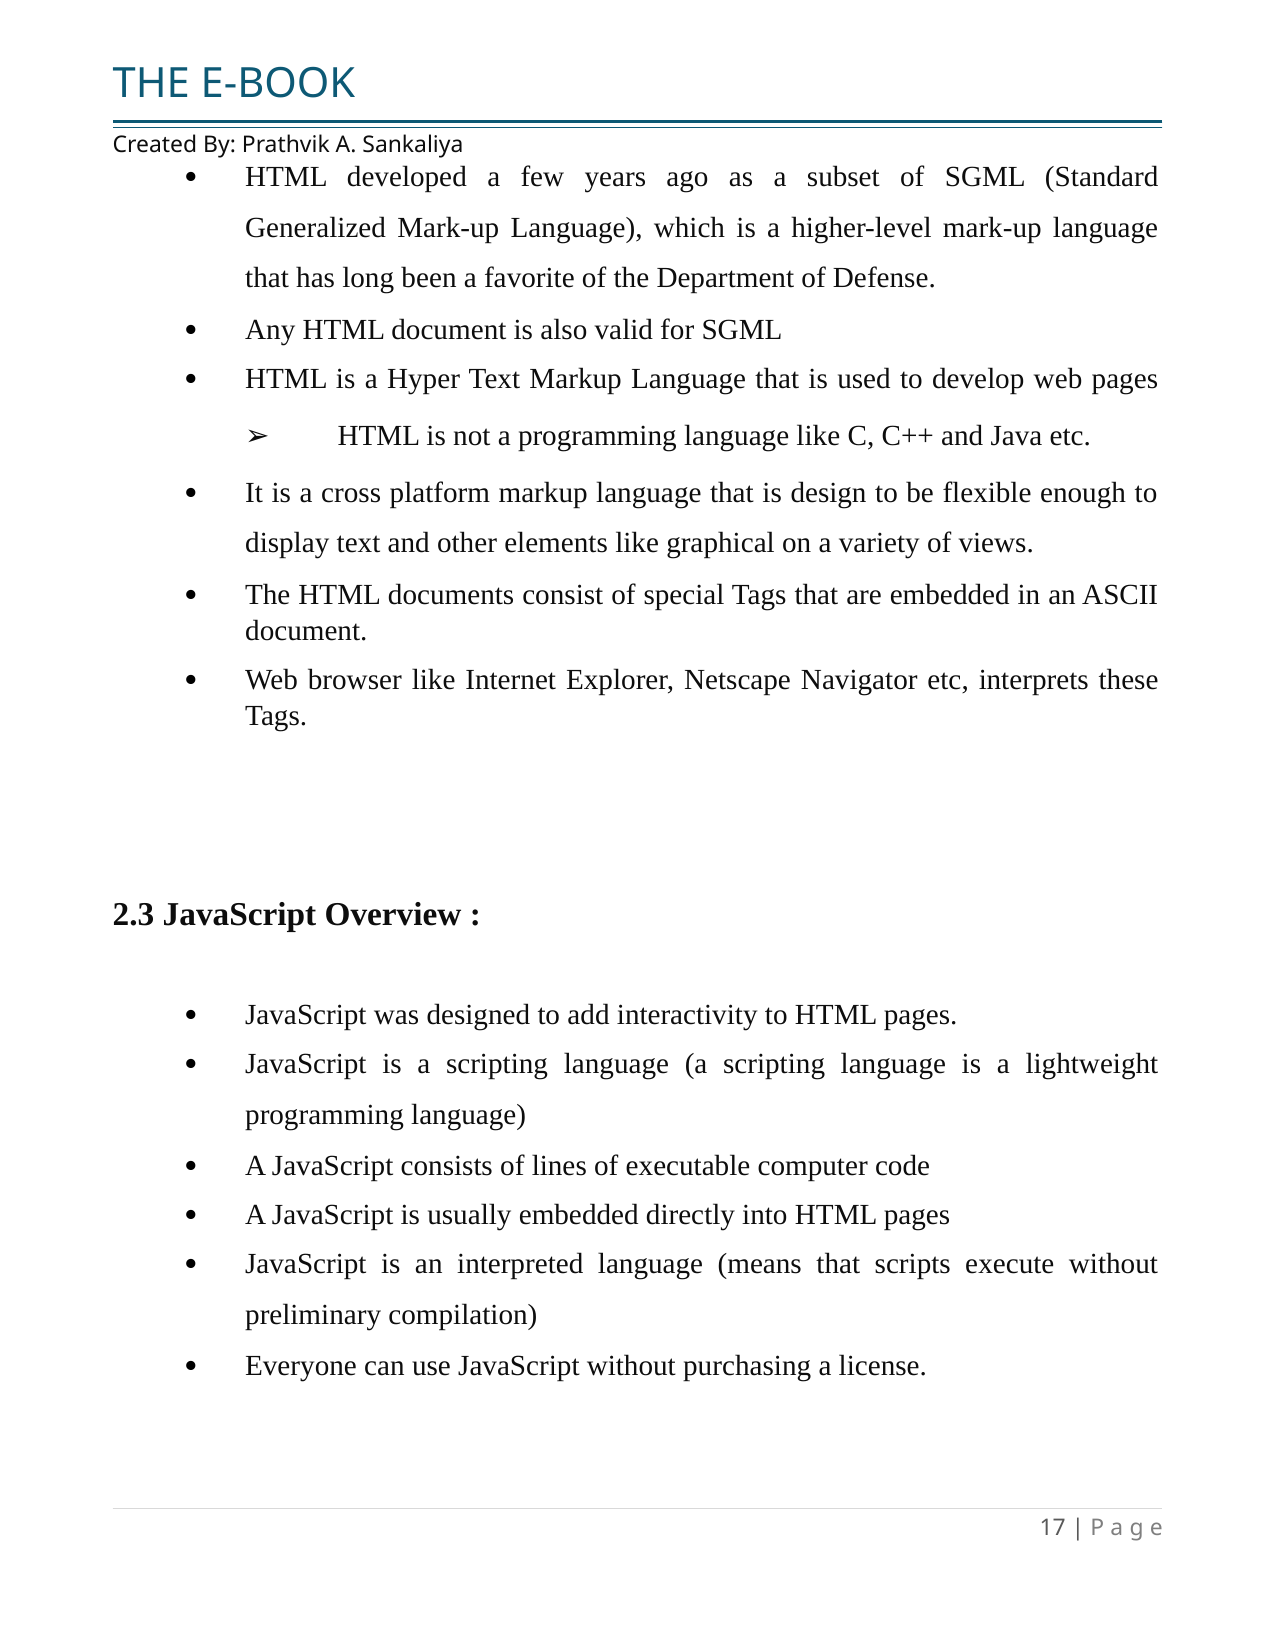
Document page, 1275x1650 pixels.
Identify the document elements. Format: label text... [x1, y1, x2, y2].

list HTML is a Hyper Text Markup Language that is used to develop web pages ➢ HTML is not a programming language like C, C++ and Java etc. [186, 361, 1159, 454]
list Everyone can use JavaScript without purchasing a license. [186, 1348, 1159, 1382]
text 2.3 JavaScript Overview : [112, 894, 1159, 932]
list HTML developed a few years ago as a subset of SGML (Standard Generalized Mark-up Language), which is a higher-level mark-up language that has long been a favorite of the Department of Defense. [186, 159, 1159, 294]
list Web browser like Internet Explorer, Netscape Navigator etc, interprets these Tags. [186, 662, 1159, 732]
list The HTML documents consist of special Tags that are embedded in an ASCII document. [186, 577, 1159, 646]
list Any HTML document is also valid for SGML [186, 312, 1159, 345]
list JavaScript is a scripting language (a scripting language is a lightweight programming language) [186, 1046, 1159, 1130]
list A JavaScript is usually embedded directly into HTML pages [186, 1197, 1159, 1231]
list JavaScript was designed to add interactivity to HTML pages. [186, 997, 1159, 1031]
list It is a cross platform markup language that is design to be flexible enough to display text and other elements like graphical on a variety of views. [186, 475, 1159, 559]
list A JavaScript consists of lines of executable computer code [186, 1148, 1159, 1181]
list JavaScript is an interpreted language (means that scripts execute without preliminary compilation) [186, 1246, 1159, 1331]
